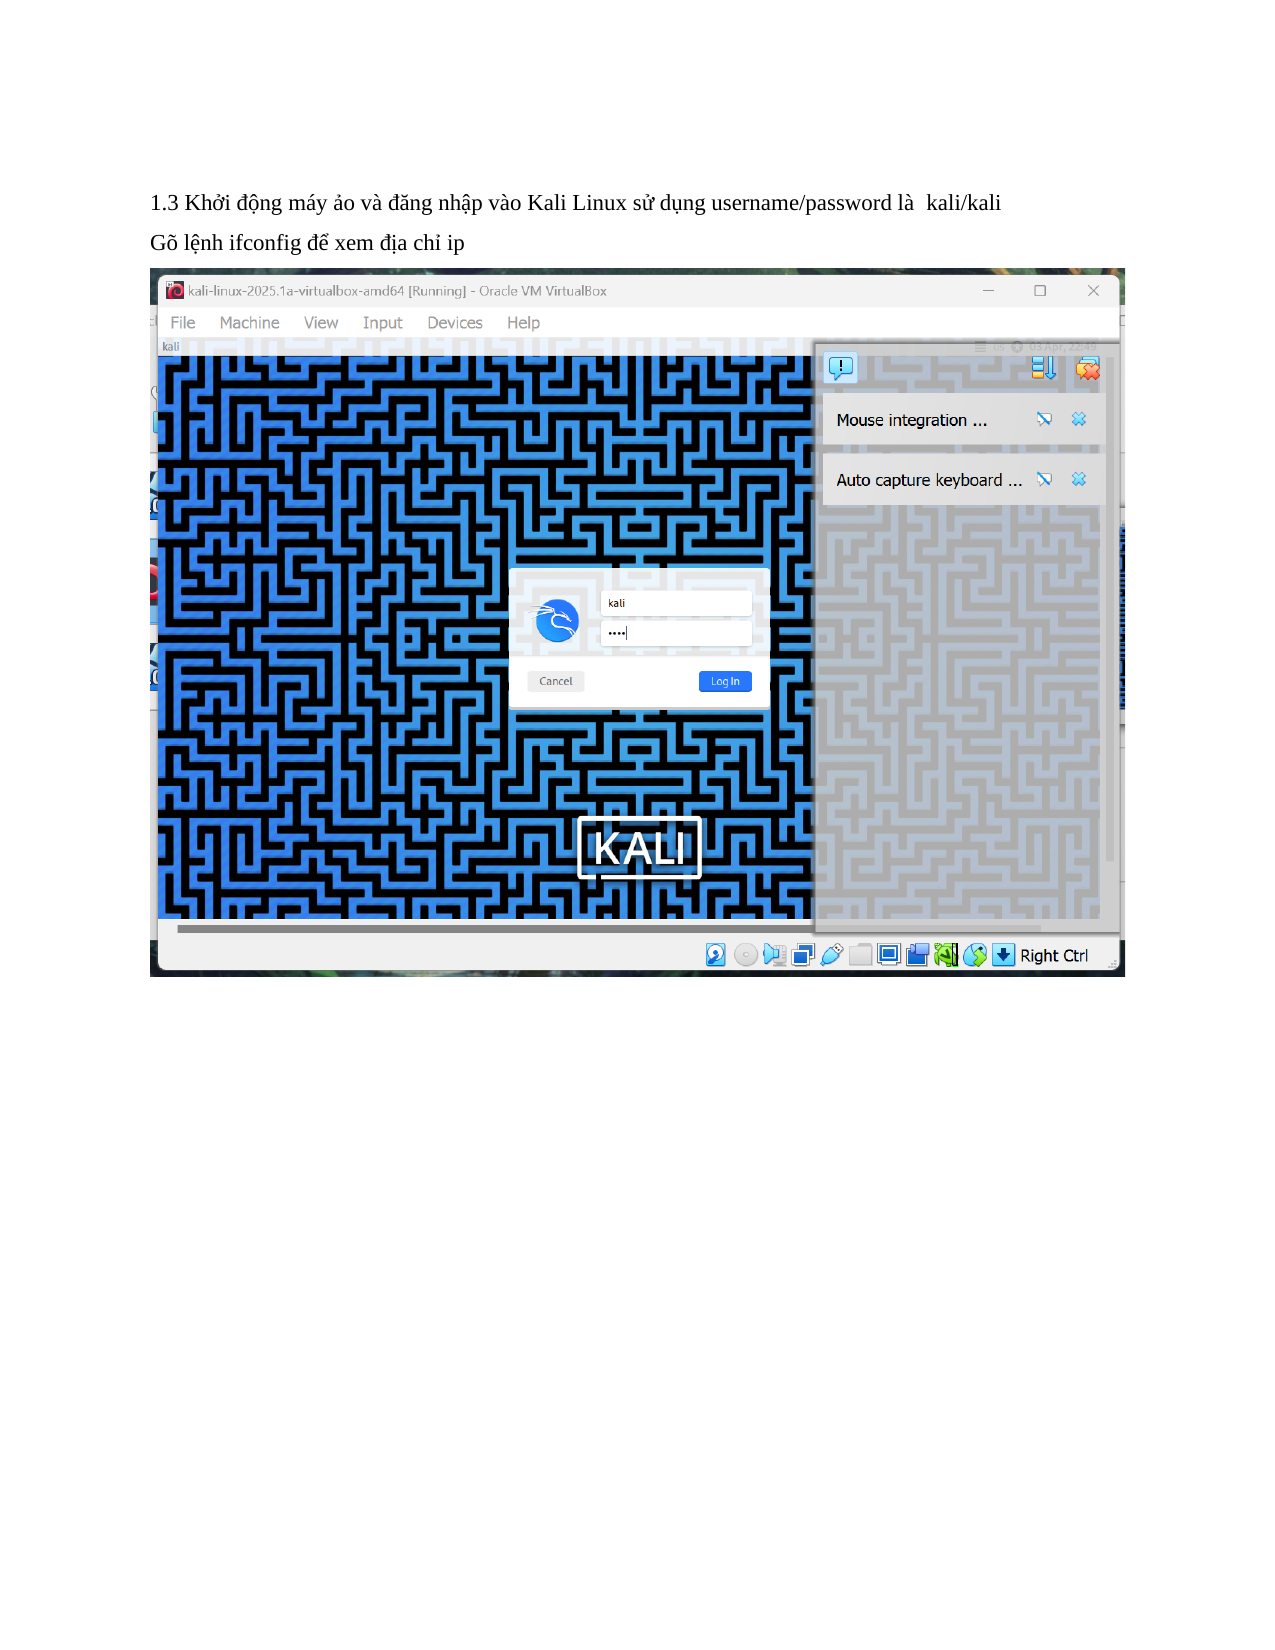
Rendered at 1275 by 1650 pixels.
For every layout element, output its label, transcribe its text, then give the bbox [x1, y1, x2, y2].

picture [150, 268, 1125, 977]
text 1.3 Khởi động máy ảo và đăng nhập vào Kali Linux sử dụng username/password là kali/kali [150, 189, 1125, 216]
text Gõ lệnh ifconfig để xem địa chỉ ip [150, 229, 1125, 255]
